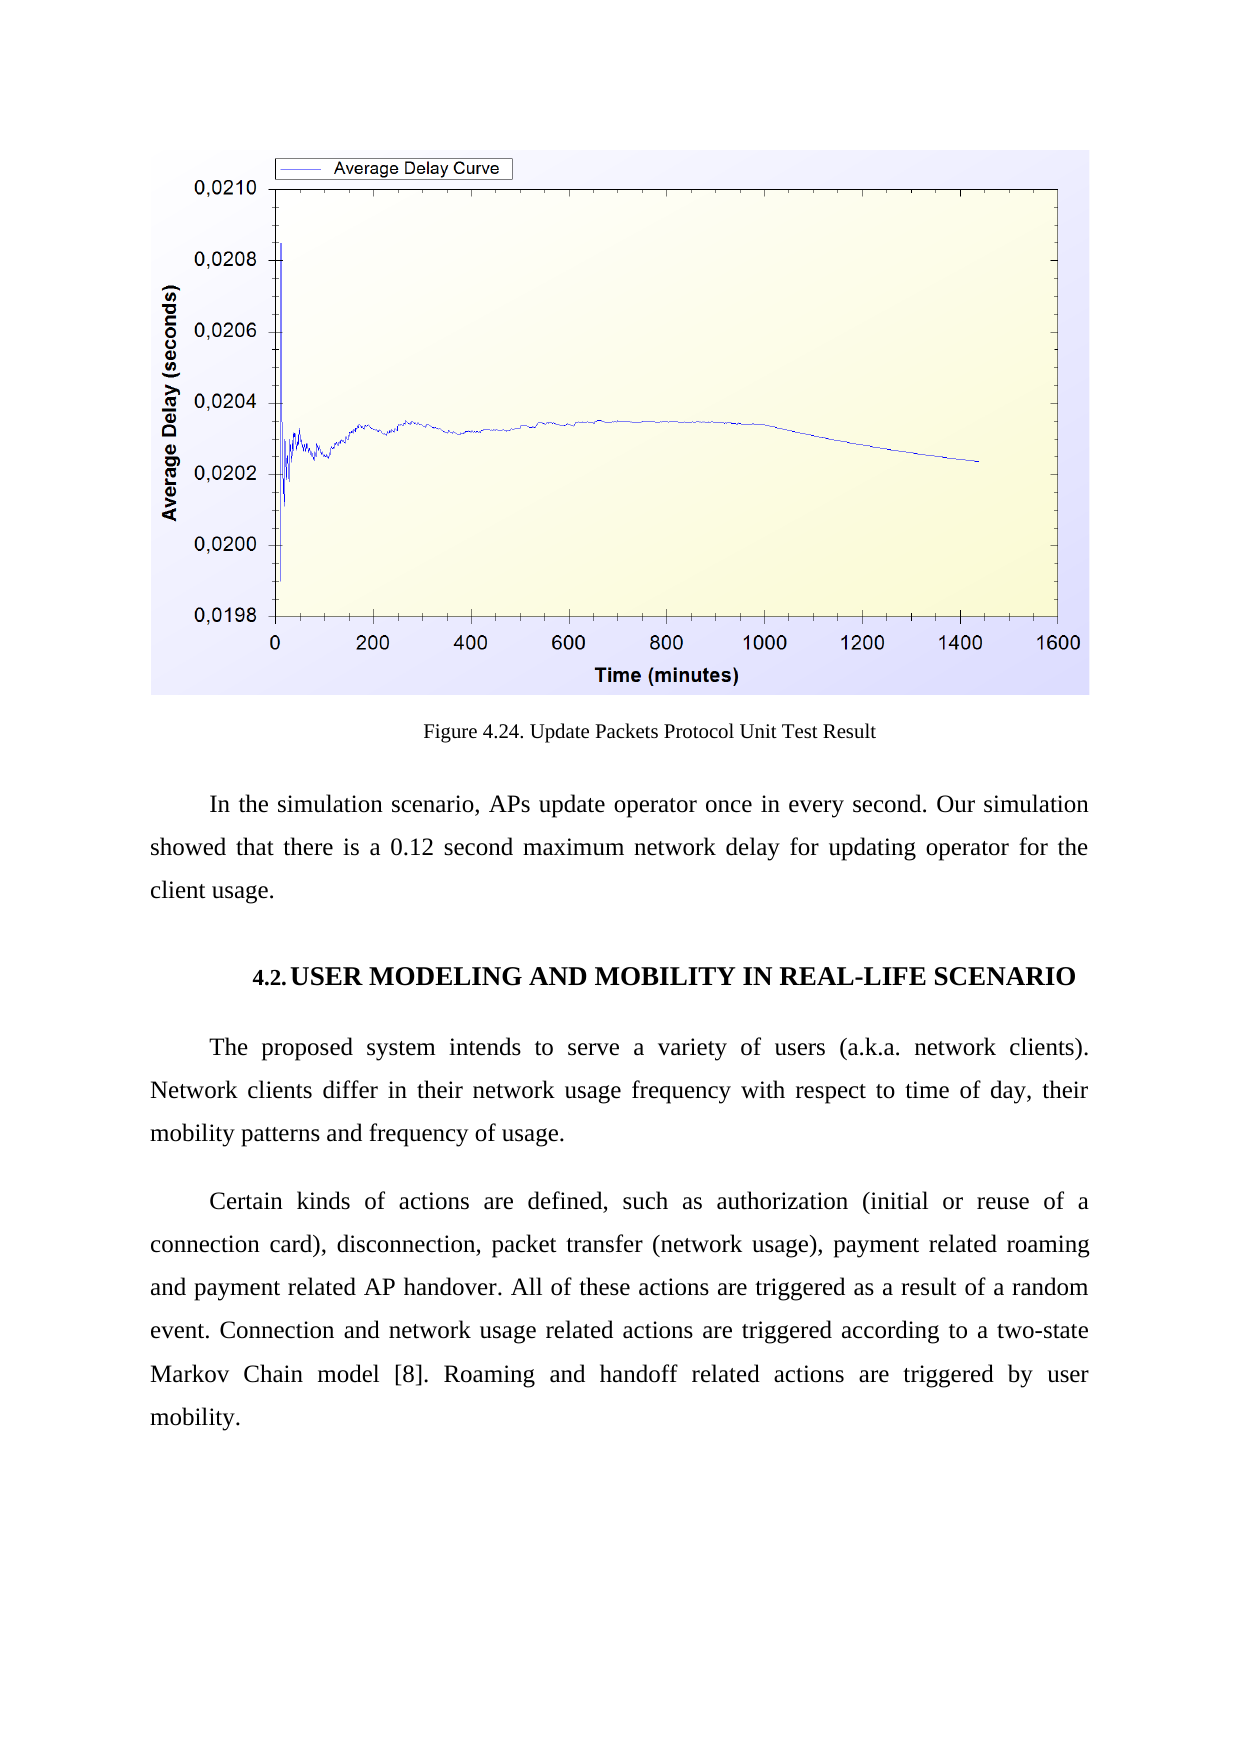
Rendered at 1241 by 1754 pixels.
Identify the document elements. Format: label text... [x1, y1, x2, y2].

picture [151, 150, 1090, 695]
subtitle USER MODELING AND MOBILITY IN REAL-LIFE SCENARIO [239, 960, 1090, 991]
text In the simulation scenario, APs update operator once in every second. Our simulation showed that there is a 0.12 second maximum network delay for updating operator for the client usage. [150, 789, 1090, 904]
text Certain kinds of actions are defined, such as authorization (initial or reuse of a connection card), disconnection, packet transfer (network usage), payment related roaming and payment related AP handover. All of these actions are triggered as a result of a random event. Connection and network usage related actions are triggered according to a two-state Markov Chain model [8]. Roaming and handoff related actions are triggered by user mobility. [150, 1186, 1090, 1431]
text The proposed system intends to serve a variety of users (a.k.a. network clients). Network clients differ in their network usage frequency with respect to time of day, their mobility patterns and frequency of usage. [150, 1032, 1090, 1147]
